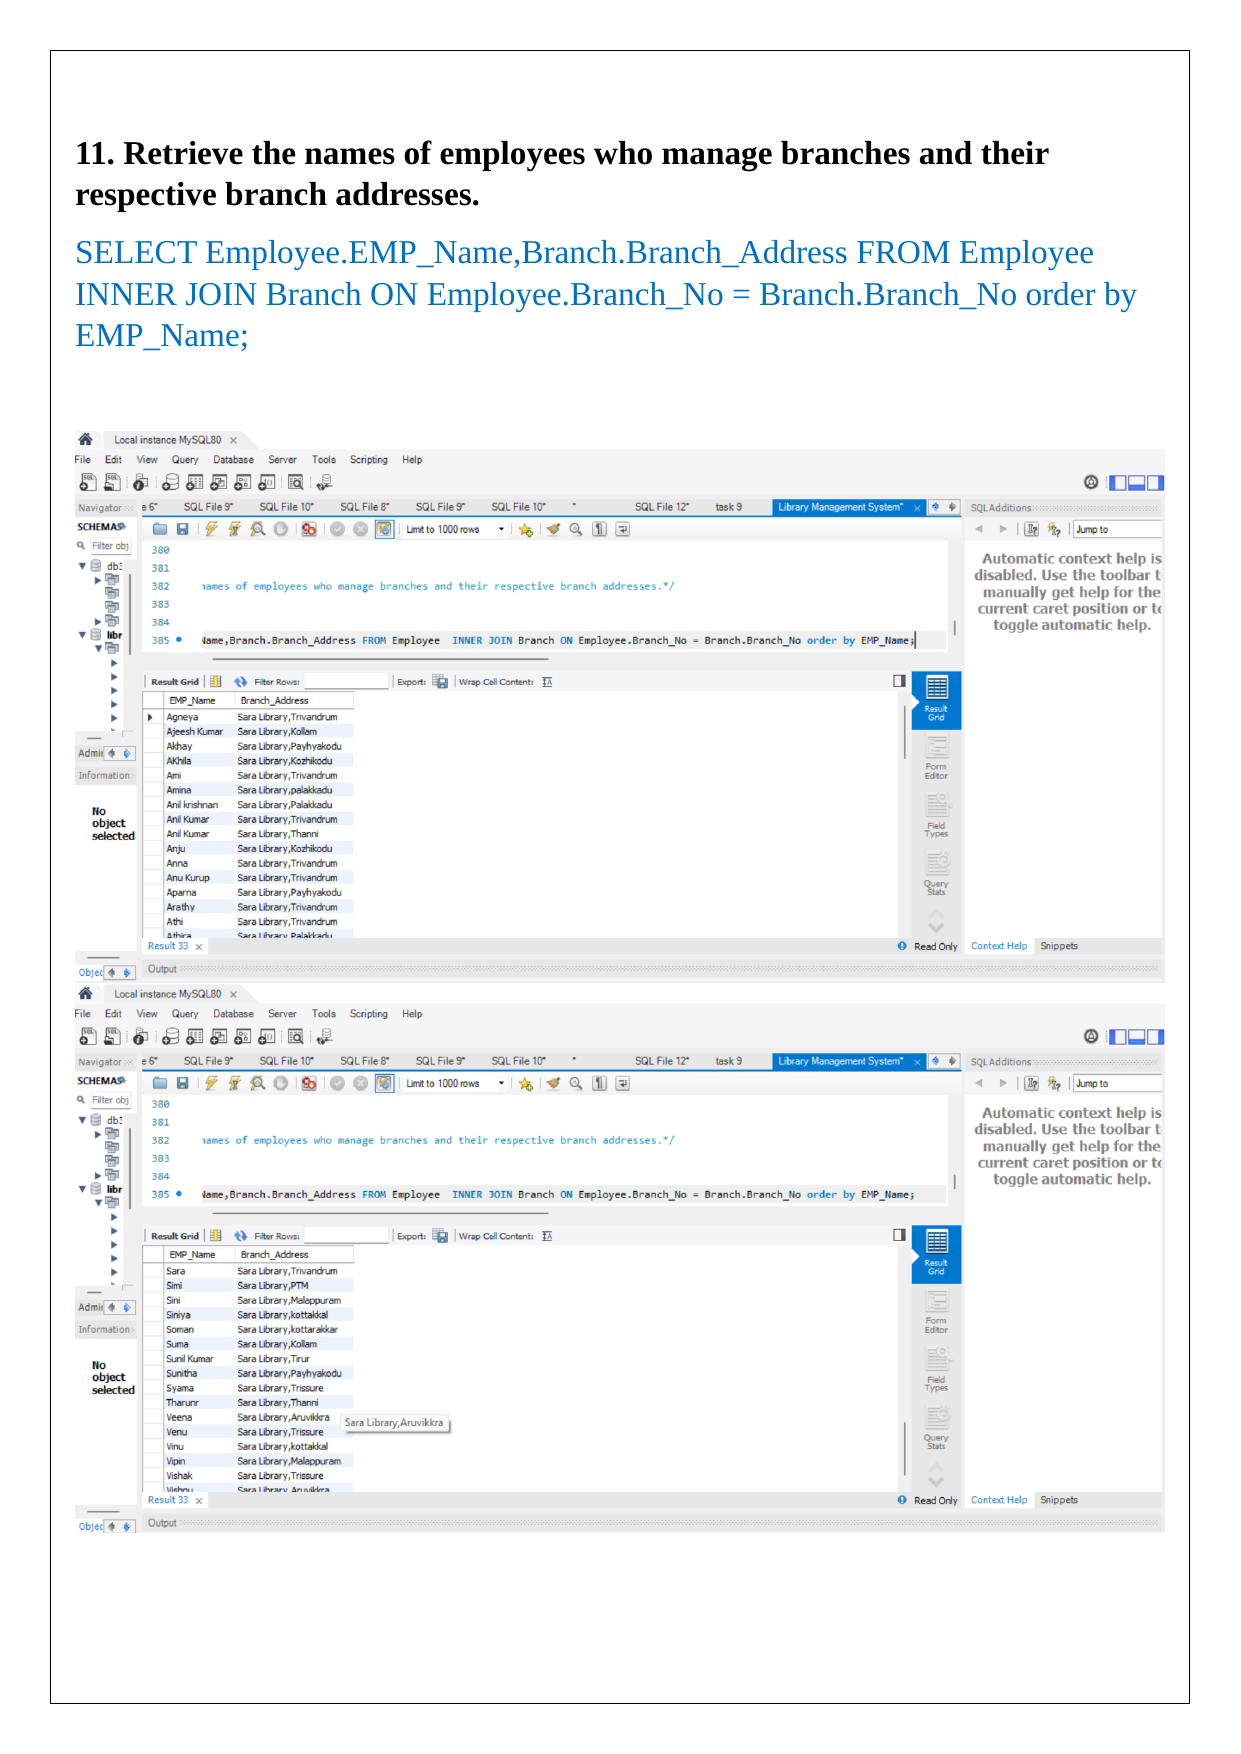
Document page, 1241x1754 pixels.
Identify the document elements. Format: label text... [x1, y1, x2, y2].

picture [75, 984, 1166, 1533]
text 11. Retrieve the names of employees who manage branches and their respective branch addresses. [75, 133, 1165, 213]
text SELECT Employee.EMP_Name,Branch.Branch_Address FROM Employee INNER JOIN Branch ON Employee.Branch_No = Branch.Branch_No order by EMP_Name; [75, 232, 1165, 353]
picture [75, 431, 1166, 983]
